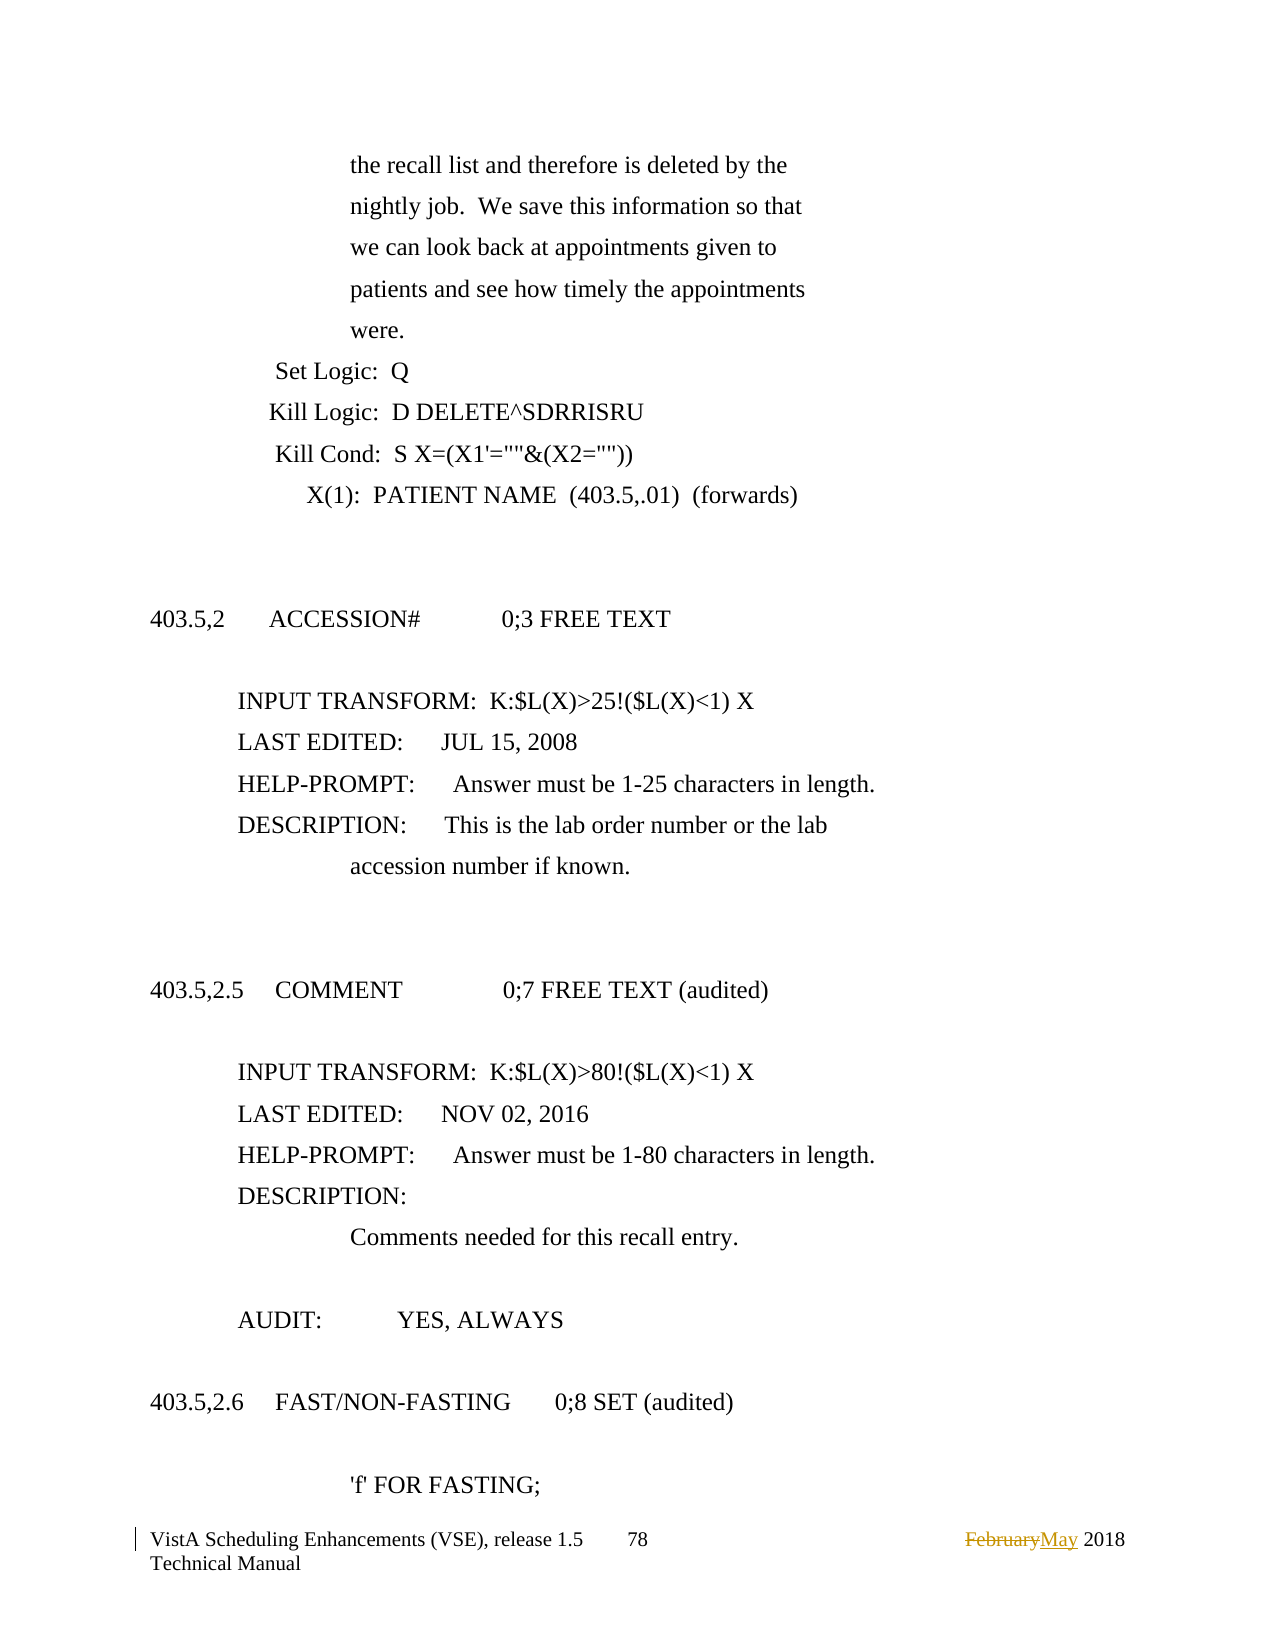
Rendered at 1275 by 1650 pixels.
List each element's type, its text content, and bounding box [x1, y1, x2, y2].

text HELP-PROMPT: Answer must be 1-80 characters in length. [150, 1140, 1125, 1169]
text 'f' FOR FASTING; [150, 1470, 1125, 1499]
text DESCRIPTION: This is the lab order number or the lab [150, 810, 1125, 839]
text 403.5,2.6 FAST/NON-FASTING 0;8 SET (audited) [150, 1387, 1125, 1416]
text patients and see how timely the appointments [150, 274, 1125, 302]
text nightly job. We save this information so that [150, 191, 1125, 220]
text 403.5,2.5 COMMENT 0;7 FREE TEXT (audited) [150, 975, 1125, 1004]
text LAST EDITED: NOV 02, 2016 [150, 1099, 1125, 1127]
text INPUT TRANSFORM: K:$L(X)>25!($L(X)<1) X [150, 686, 1125, 715]
text HELP-PROMPT: Answer must be 1-25 characters in length. [150, 769, 1125, 797]
text X(1): PATIENT NAME (403.5,.01) (forwards) [150, 480, 1125, 509]
text Set Logic: Q [150, 356, 1125, 385]
text we can look back at appointments given to [150, 232, 1125, 261]
text DESCRIPTION: [150, 1181, 1125, 1210]
text Comments needed for this recall entry. [150, 1222, 1125, 1251]
text AUDIT: YES, ALWAYS [150, 1305, 1125, 1334]
text Kill Cond: S X=(X1'=""&(X2="")) [150, 439, 1125, 467]
text LAST EDITED: JUL 15, 2008 [150, 727, 1125, 756]
text accession number if known. [150, 851, 1125, 880]
text Kill Logic: D DELETE^SDRRISRU [150, 397, 1125, 426]
text were. [150, 315, 1125, 344]
text the recall list and therefore is deleted by the [150, 150, 1125, 179]
text INPUT TRANSFORM: K:$L(X)>80!($L(X)<1) X [150, 1057, 1125, 1086]
text 403.5,2 ACCESSION# 0;3 FREE TEXT [150, 604, 1125, 632]
